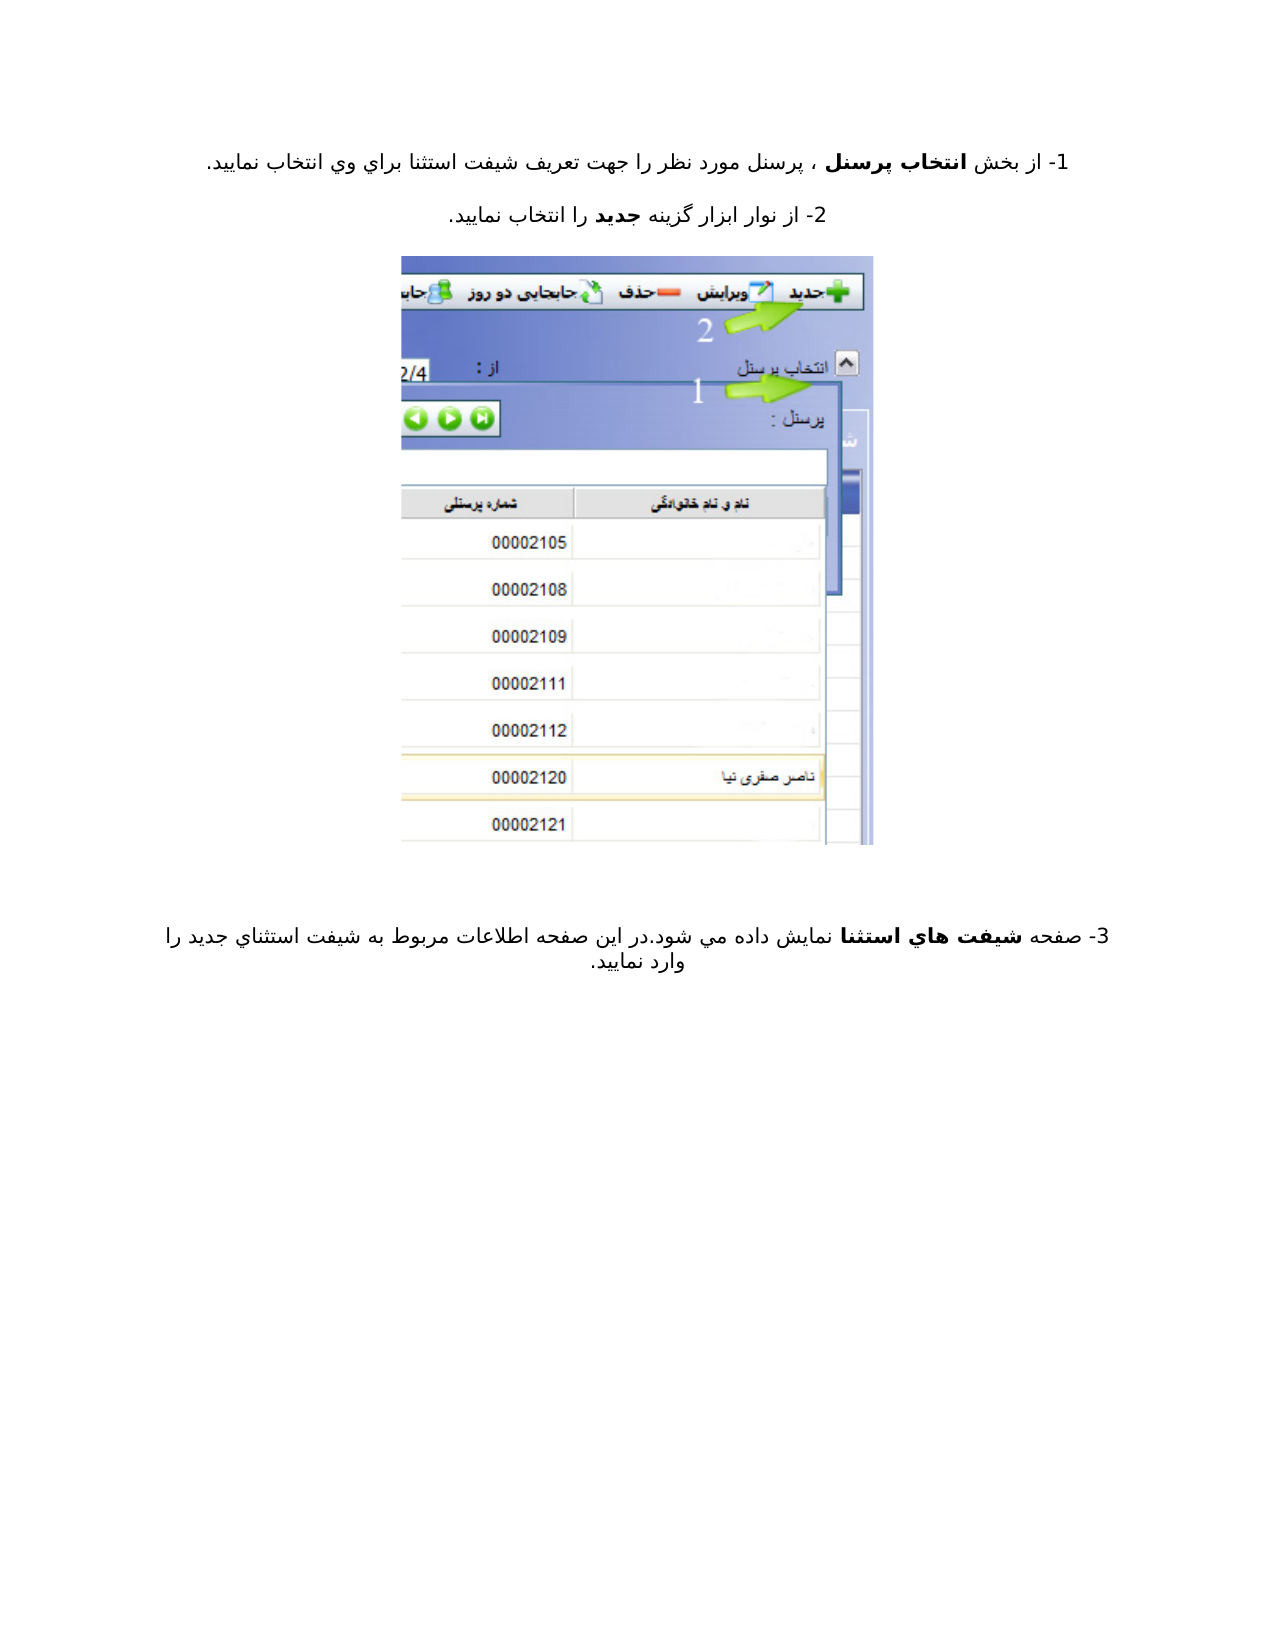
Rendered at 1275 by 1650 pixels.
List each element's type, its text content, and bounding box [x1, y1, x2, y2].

text 1- از بخش انتخاب پرسنل ، پرسنل مورد نظر را جهت تعريف شيفت استثنا براي وي انتخاب نماييد. [150, 150, 1125, 174]
text 3- صفحه شيفت هاي استثنا نمايش داده مي شود.در اين صفحه اطلاعات مربوط به شيفت استثناي جديد را وارد نماييد. [150, 924, 1125, 973]
text 2- از نوار ابزار گزينه جديد را انتخاب نماييد. [150, 203, 1125, 228]
picture [401, 256, 874, 845]
